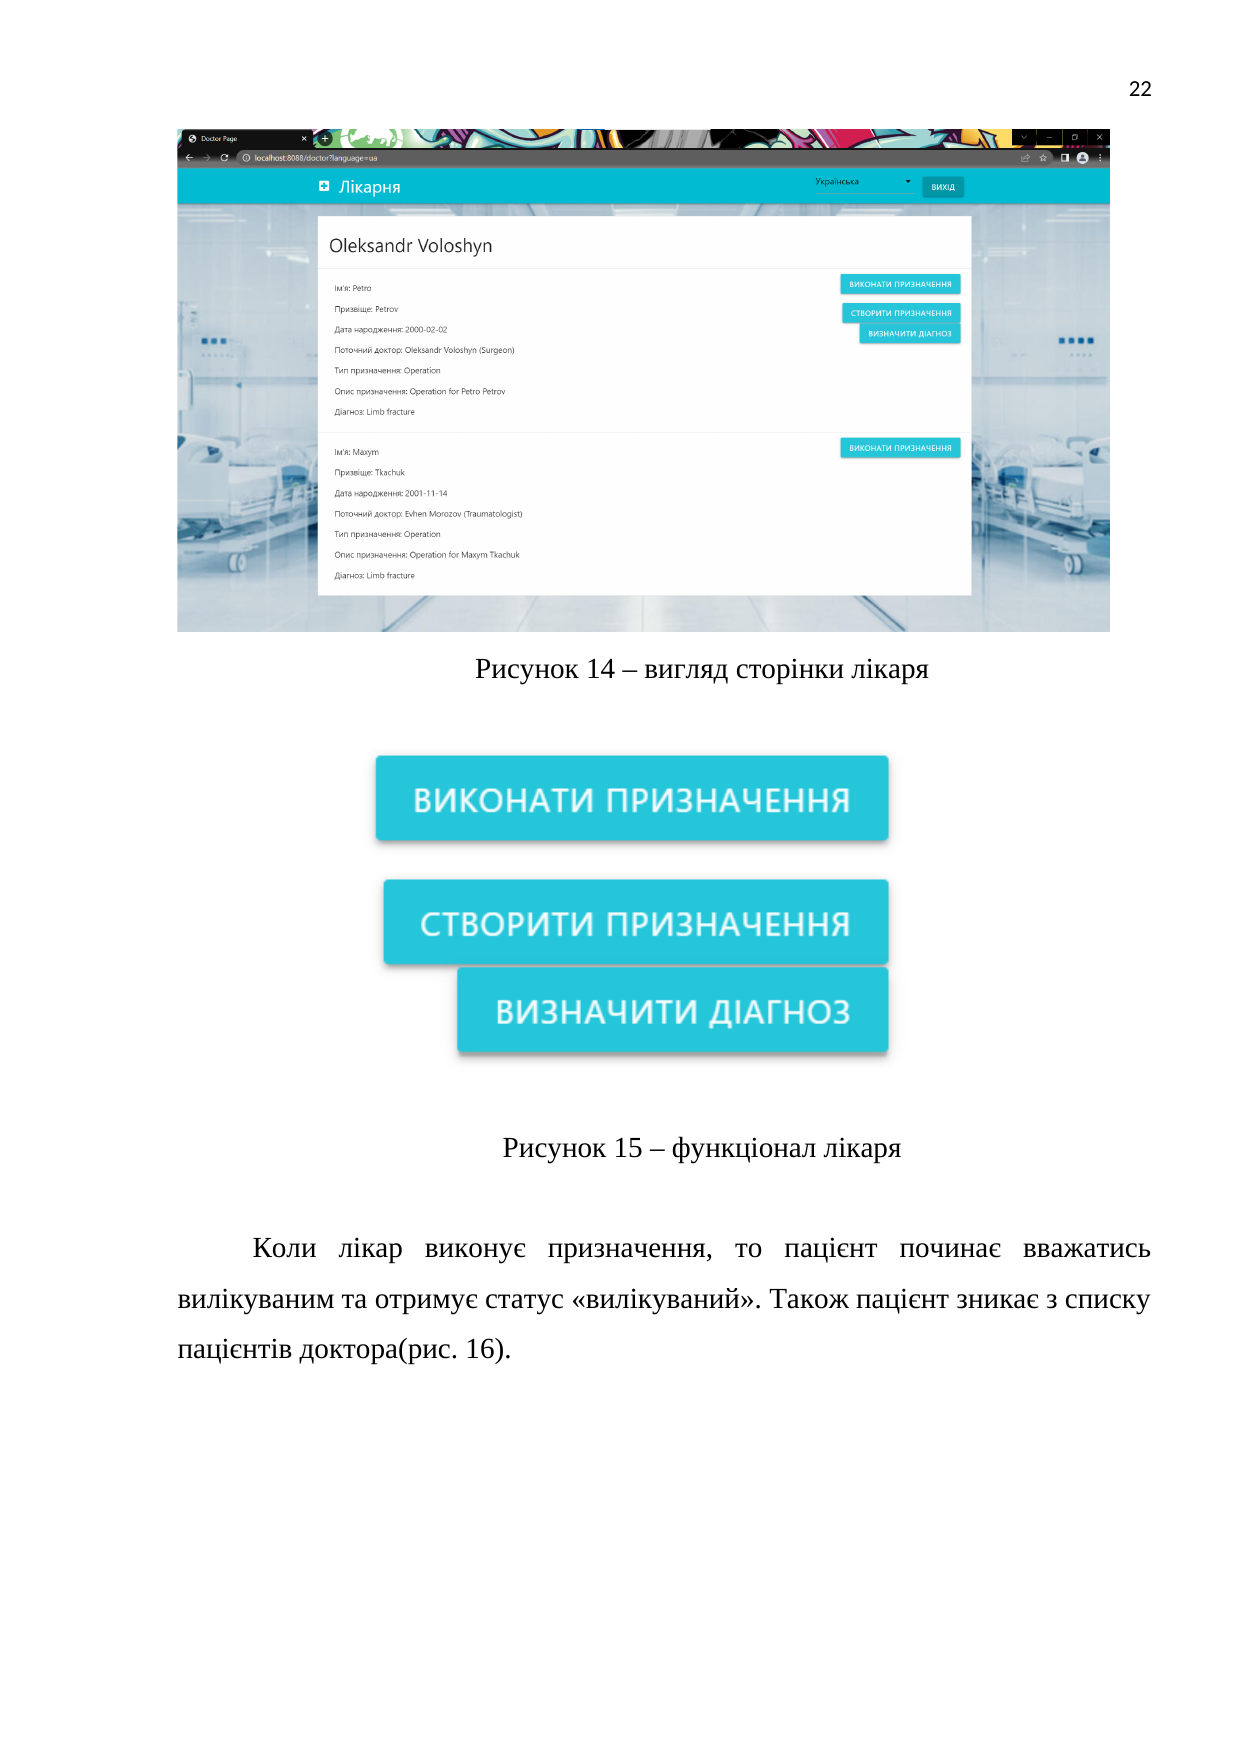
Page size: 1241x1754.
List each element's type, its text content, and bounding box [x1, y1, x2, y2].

text Рисунок 14 – вигляд сторінки лікаря [177, 651, 1152, 684]
text Коли лікар виконує призначення, то пацієнт починає вважатись вилікуваним та отримує статус «вилікуваний». Також пацієнт зникає з списку пацієнтів доктора(рис. 16). [177, 1231, 1152, 1365]
picture [323, 749, 917, 1129]
picture [177, 129, 1110, 632]
text Рисунок 15 – функціонал лікаря [177, 1130, 1152, 1163]
